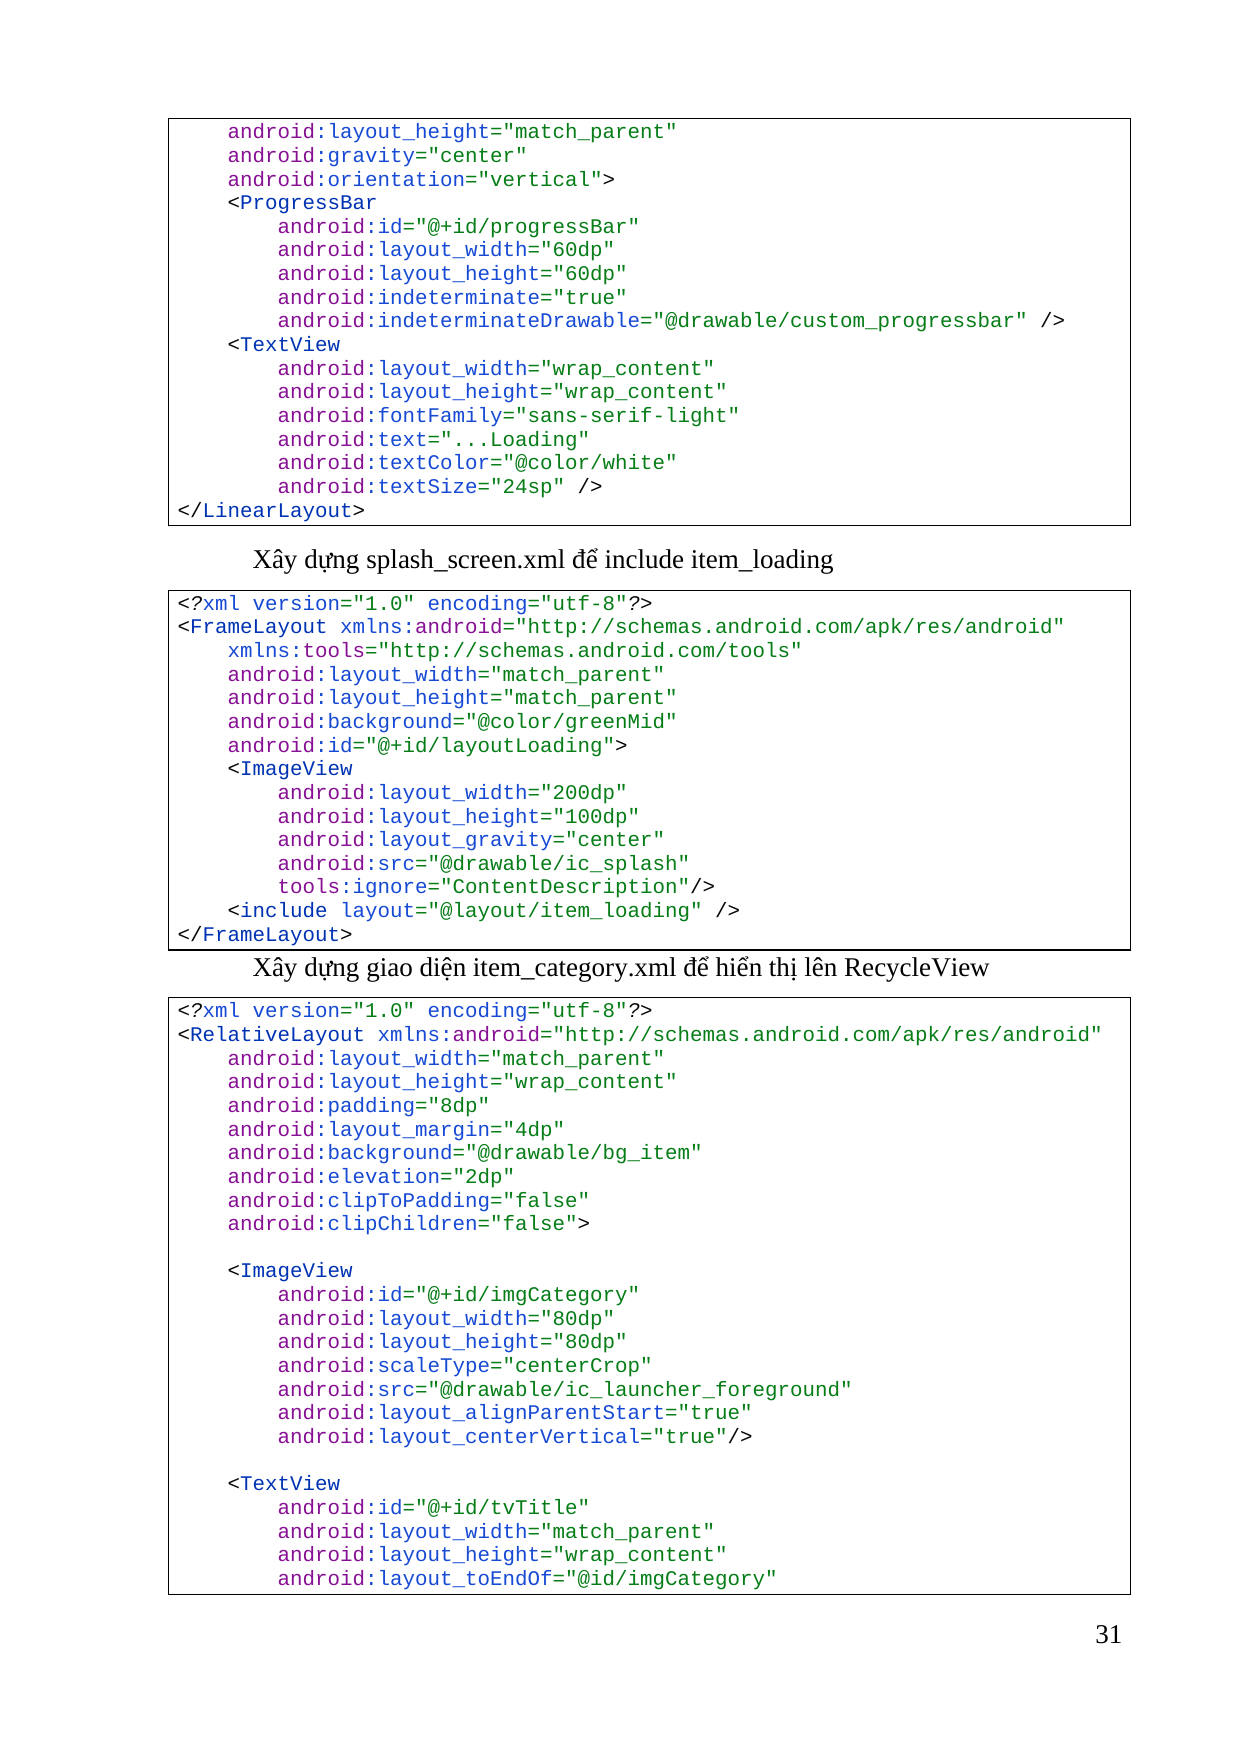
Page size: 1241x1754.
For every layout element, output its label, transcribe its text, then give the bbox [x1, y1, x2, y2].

text Xây dựng giao diện item_category.xml để hiển thị lên RecycleView [177, 951, 1122, 982]
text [169, 119, 1130, 525]
text <?xml version="1.0" encoding="utf-8"?> <FrameLayout xmlns:android="http://schemas.android.com/apk/res/android" xmlns:tools="http://schemas.android.com/tools" android:layout_width="match_parent" android:layout_height="match_parent" android:background="@color/greenMid" android:id="@+id/layoutLoading"> <ImageView android:layout_width="200dp" android:layout_height="100dp" android:layout_gravity="center" android:src="@drawable/ic_splash" tools:ignore="ContentDescription"/> <include layout="@layout/item_loading" /> </FrameLayout> [169, 591, 1130, 949]
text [169, 998, 1130, 1594]
text Xây dựng splash_screen.xml để include item_loading [177, 543, 1122, 574]
